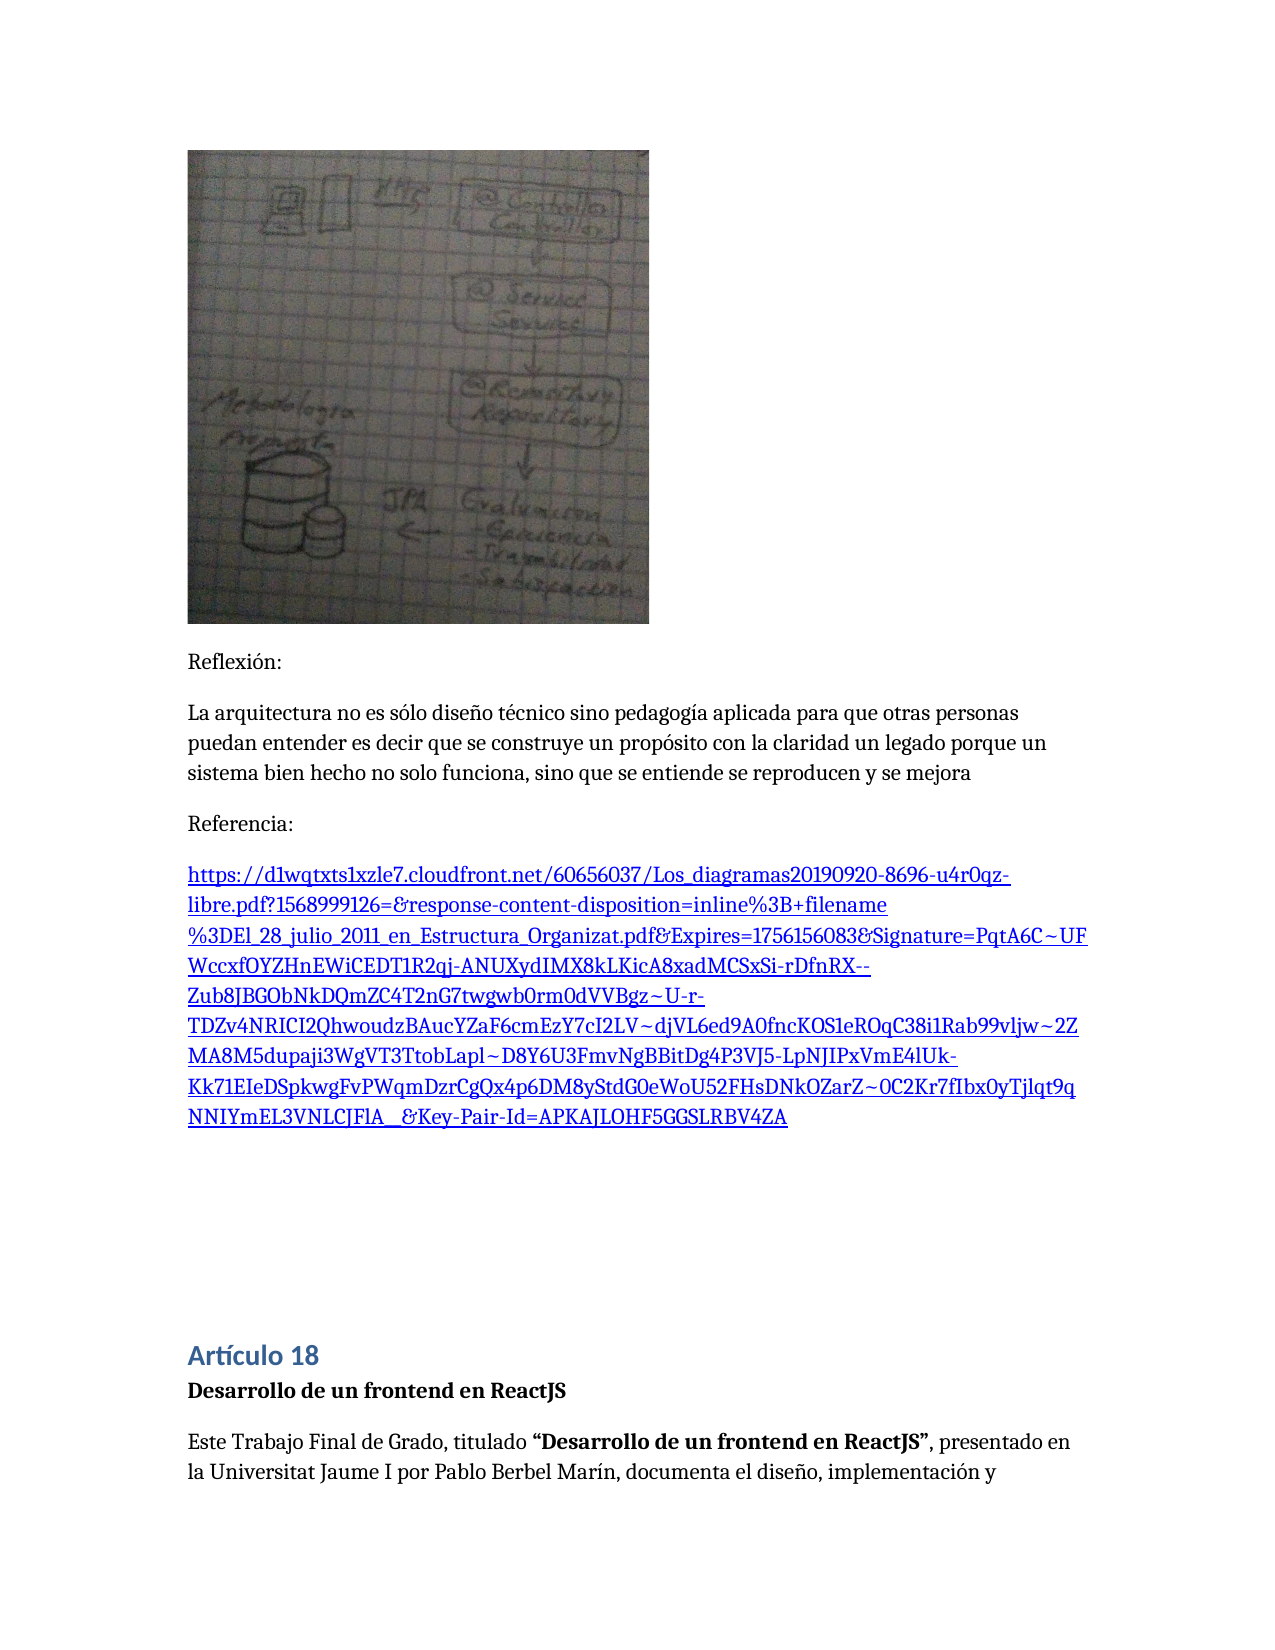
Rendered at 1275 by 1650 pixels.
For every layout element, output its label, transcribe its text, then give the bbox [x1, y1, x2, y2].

text Reflexión: [187, 648, 1087, 675]
text La arquitectura no es sólo diseño técnico sino pedagogía aplicada para que otras personas puedan entender es decir que se construye un propósito con la claridad un legado porque un sistema bien hecho no solo funciona, sino que se entiende se reproducen y se mejora [187, 699, 1087, 786]
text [187, 1429, 1087, 1486]
text https://d1wqtxts1xzle7.cloudfront.net/60656037/Los_diagramas20190920-8696-u4r0qz-libre.pdf?1568999126=&response-content-disposition=inline%3B+filename%3DEl_28_julio_2011_en_Estructura_Organizat.pdf&Expires=1756156083&Signature=PqtA6C~UFWccxfOYZHnEWiCEDT1R2qj-ANUXydIMX8kLKicA8xadMCSxSi-rDfnRX--Zub8JBGObNkDQmZC4T2nG7twgwb0rm0dVVBgz~U-r-TDZv4NRICI2QhwoudzBAucYZaF6cmEzY7cI2LV~djVL6ed9A0fncKOS1eROqC38i1Rab99vljw~2ZMA8M5dupaji3WgVT3TtobLapl~D8Y6U3FmvNgBBitDg4P3VJ5-LpNJIPxVmE4lUk-Kk71EIeDSpkwgFvPWqmDzrCgQx4p6DM8yStdG0eWoU52FHsDNkOZarZ~0C2Kr7fIbx0yTjlqt9qNNIYmEL3VNLCJFlA__&Key-Pair-Id=APKAJLOHF5GGSLRBV4ZA [187, 862, 1087, 945]
text Desarrollo de un frontend en ReactJS [187, 1378, 1087, 1404]
picture [187, 150, 650, 624]
text https://d1wqtxts1xzle7.cloudfront.net/60656037/Los_diagramas20190920-8696-u4r0qz-libre.pdf?1568999126=&response-content-disposition=inline%3B+filename%3DEl_28_julio_2011_en_Estructura_Organizat.pdf&Expires=1756156083&Signature=PqtA6C~UFWccxfOYZHnEWiCEDT1R2qj-ANUXydIMX8kLKicA8xadMCSxSi-rDfnRX--Zub8JBGObNkDQmZC4T2nG7twgwb0rm0dVVBgz~U-r-TDZv4NRICI2QhwoudzBAucYZaF6cmEzY7cI2LV~djVL6ed9A0fncKOS1eROqC38i1Rab99vljw~2ZMA8M5dupaji3WgVT3TtobLapl~D8Y6U3FmvNgBBitDg4P3VJ5-LpNJIPxVmE4lUk-Kk71EIeDSpkwgFvPWqmDzrCgQx4p6DM8yStdG0eWoU52FHsDNkOZarZ~0C2Kr7fIbx0yTjlqt9qNNIYmEL3VNLCJFlA__&Key-Pair-Id=APKAJLOHF5GGSLRBV4ZA [187, 946, 1087, 1130]
text Referencia: [187, 811, 1087, 837]
subtitle Artículo 18 [187, 1337, 1087, 1373]
